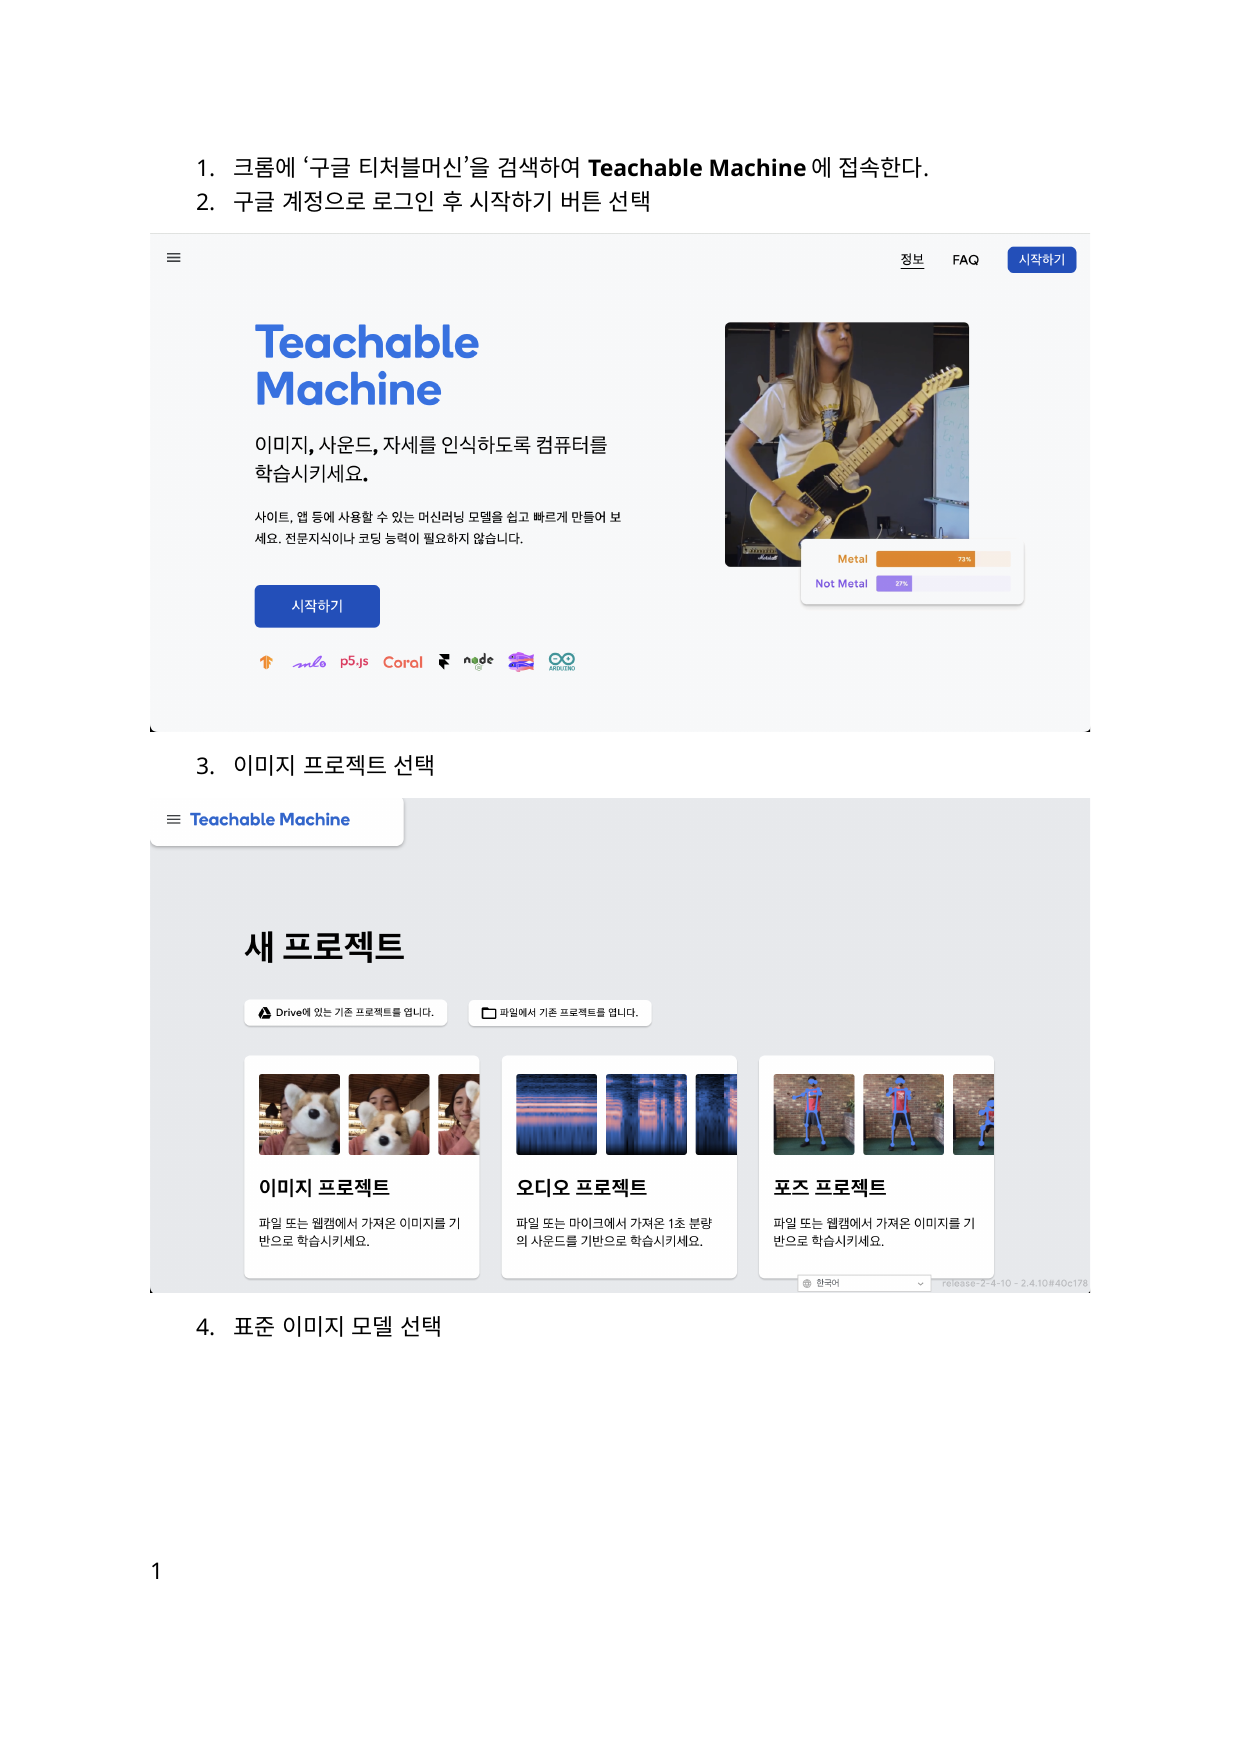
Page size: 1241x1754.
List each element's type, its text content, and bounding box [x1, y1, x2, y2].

list 이미지 프로젝트 선택 [196, 748, 1090, 781]
list 크롬에 ‘구글 티처블머신’을 검색하여 Teachable Machine에 접속한다. [196, 150, 1090, 183]
picture [150, 798, 1091, 1293]
list 구글 계정으로 로그인 후 시작하기 버튼 선택 [196, 183, 1090, 217]
list 표준 이미지 모델 선택 [196, 1309, 1090, 1342]
picture [150, 233, 1091, 732]
